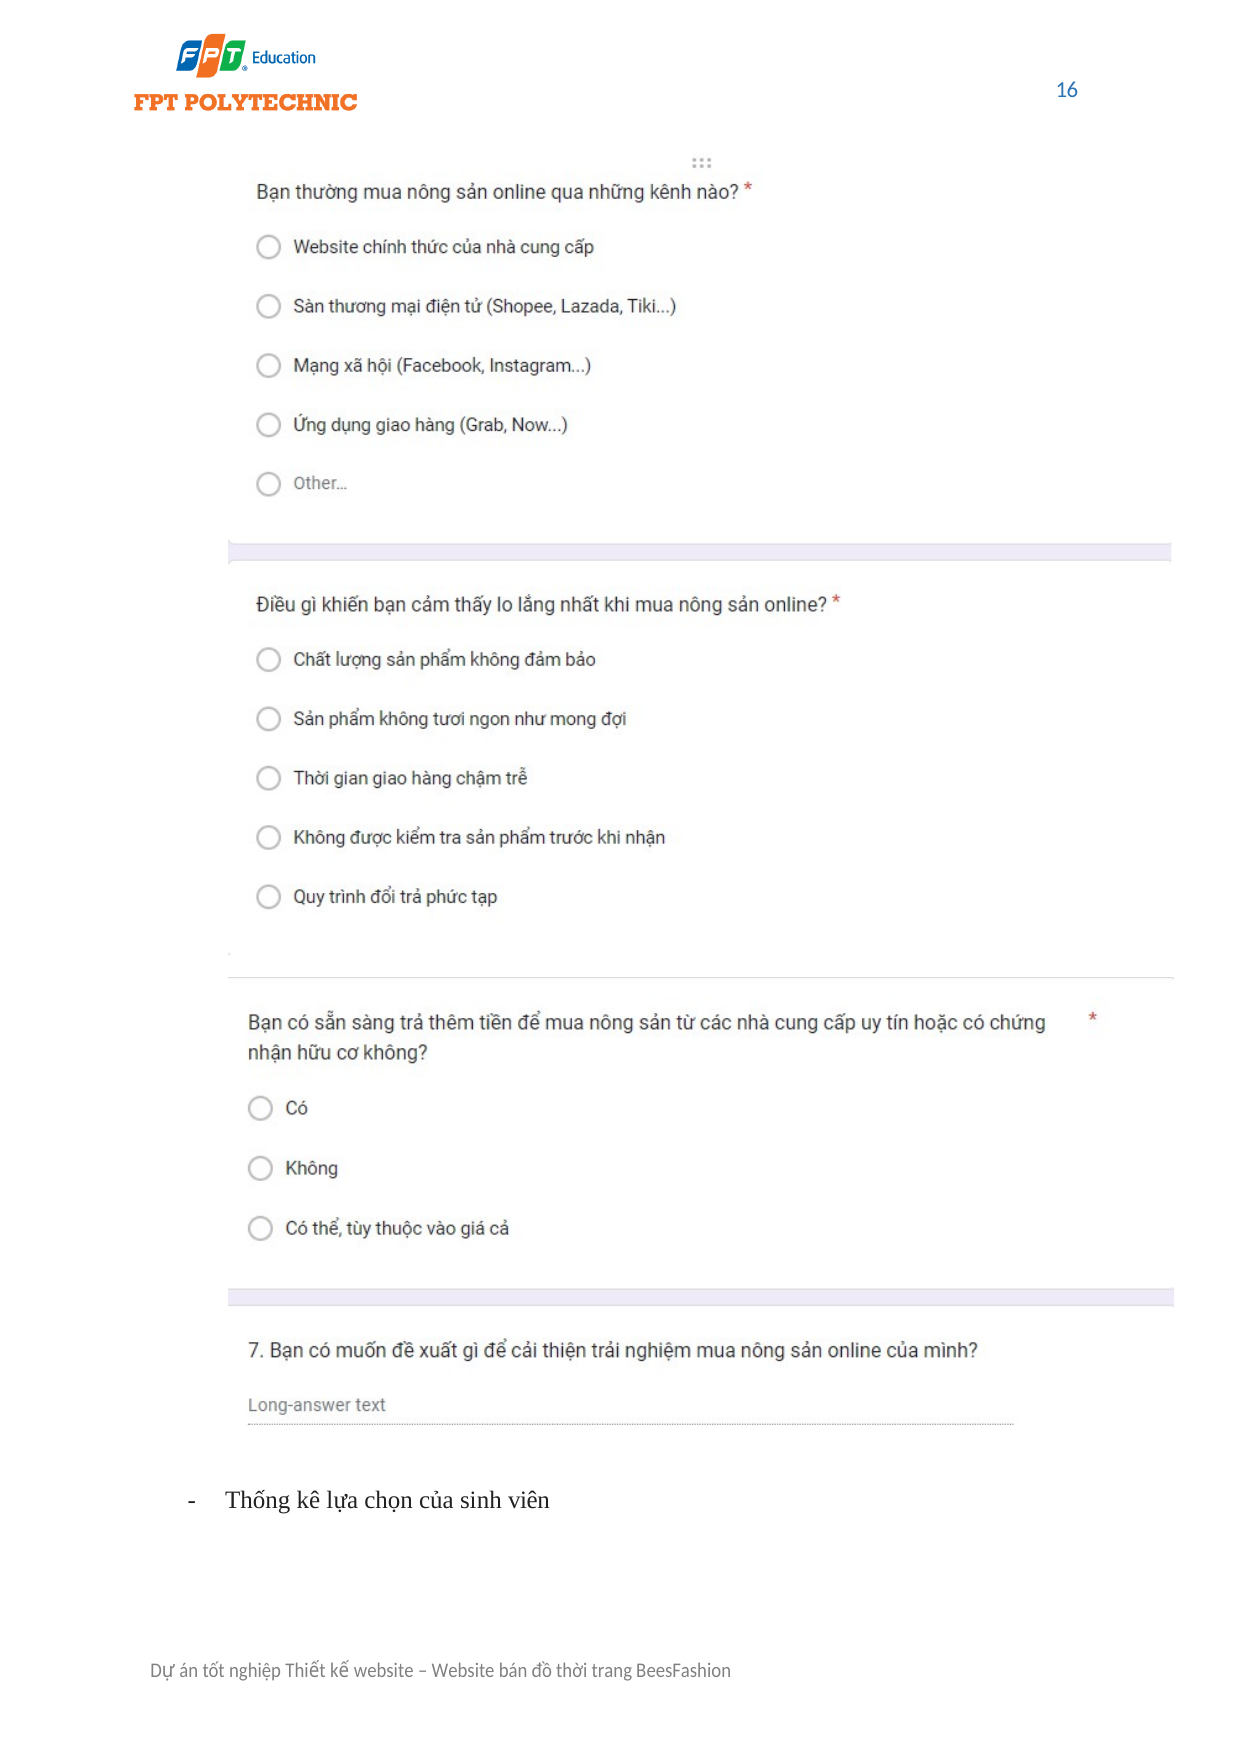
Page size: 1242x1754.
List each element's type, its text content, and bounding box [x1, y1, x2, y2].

picture [228, 152, 1172, 955]
picture [126, 27, 364, 118]
text - Thống kê lựa chọn của sinh viên [187, 1485, 1242, 1514]
picture [228, 977, 1175, 1425]
